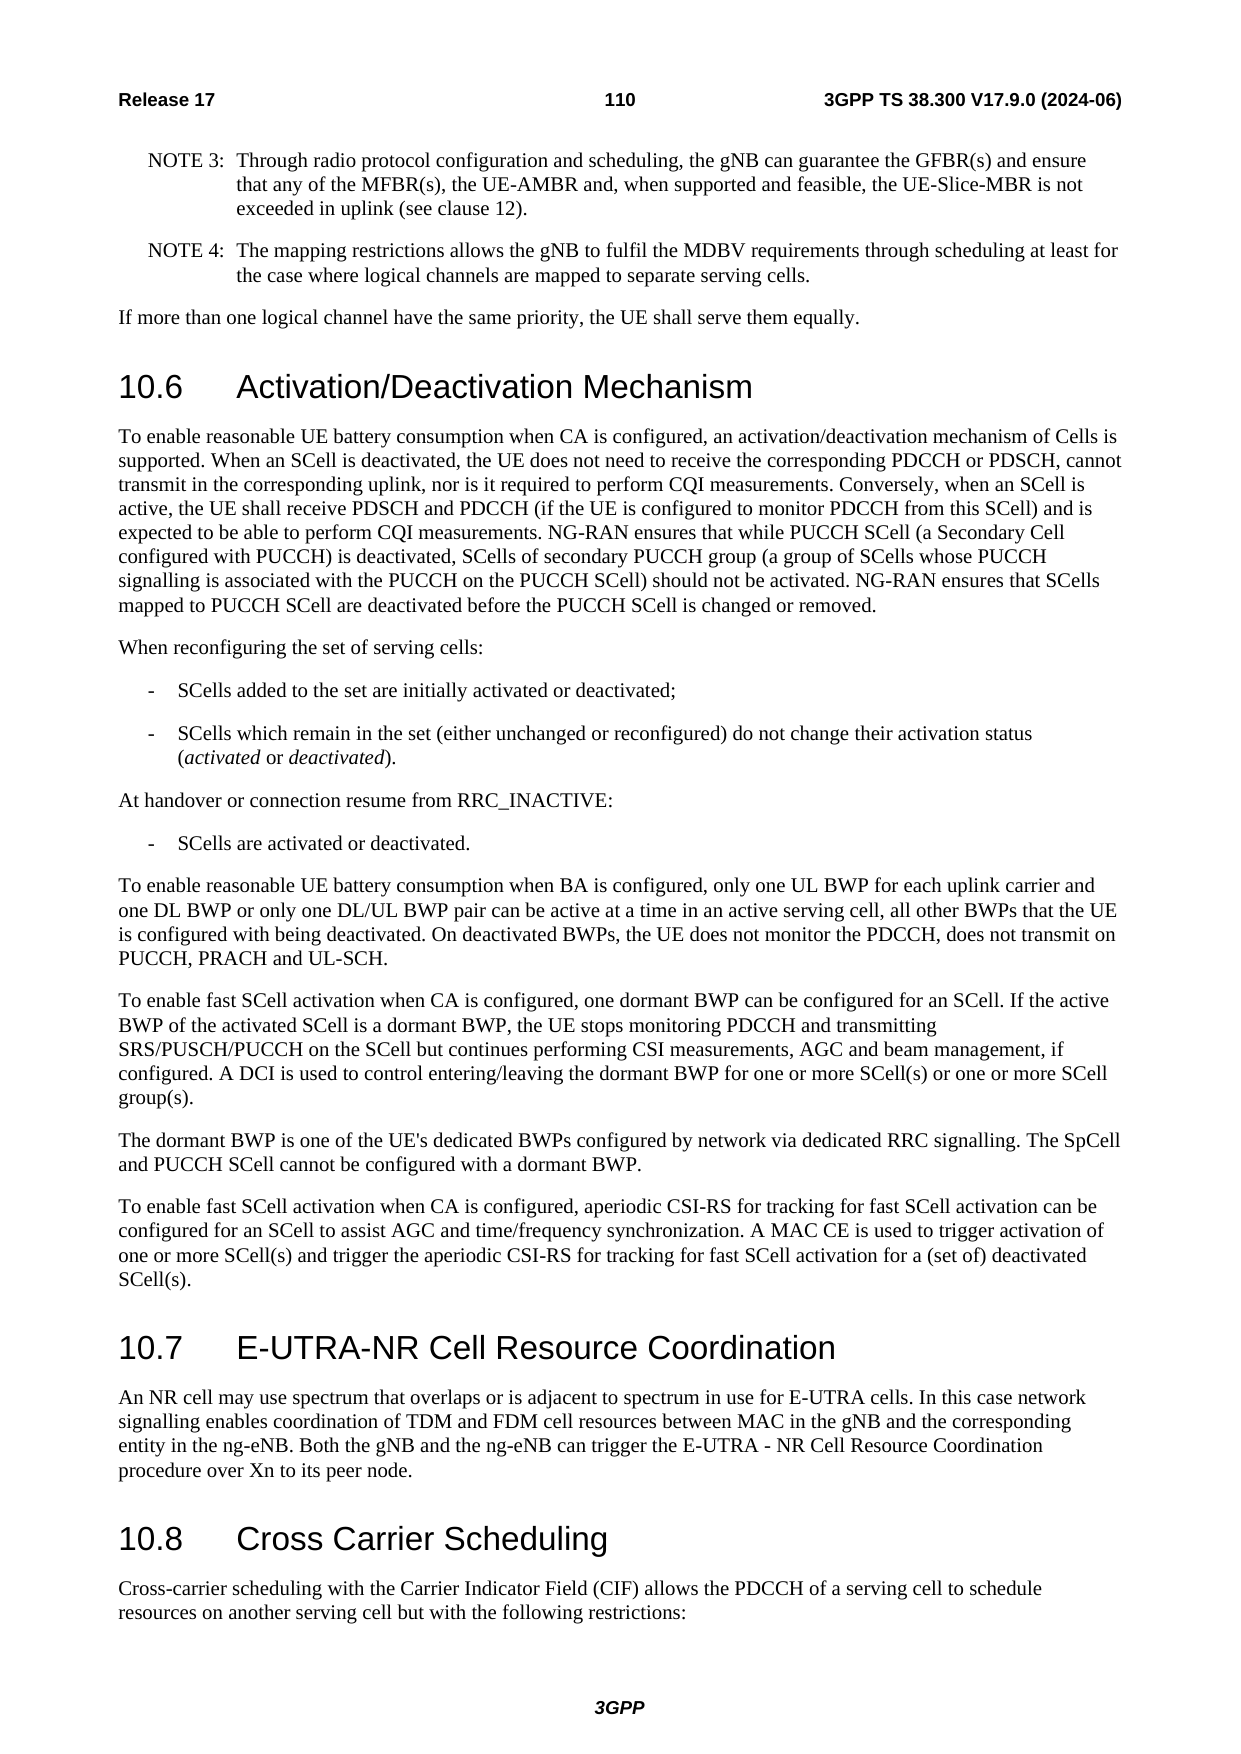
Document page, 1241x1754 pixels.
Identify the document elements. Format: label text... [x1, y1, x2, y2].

text To enable reasonable UE battery consumption when BA is configured, only one UL BWP for each uplink carrier and one DL BWP or only one DL/UL BWP pair can be active at a time in an active serving cell, all other BWPs that the UE is configured with being deactivated. On deactivated BWPs, the UE does not monitor the PDCCH, does not transmit on PUCCH, PRACH and UL-SCH. [118, 873, 1122, 970]
text An NR cell may use spectrum that overlaps or is adjacent to spectrum in use for E-UTRA cells. In this case network signalling enables coordination of TDM and FDM cell resources between MAC in the gNB and the corresponding entity in the ng-eNB. Both the gNB and the ng-eNB can trigger the E-UTRA - NR Cell Resource Coordination procedure over Xn to its peer node. [118, 1385, 1122, 1482]
text - SCells added to the set are initially activated or deactivated; [148, 678, 1122, 702]
text The dormant BWP is one of the UE's dedicated BWPs configured by network via dedicated RRC signalling. The SpCell and PUCCH SCell cannot be configured with a dormant BWP. [118, 1127, 1122, 1176]
text NOTE 3: Through radio protocol configuration and scheduling, the gNB can guarantee the GFBR(s) and ensure that any of the MFBR(s), the UE-AMBR and, when supported and feasible, the UE-Slice-MBR is not exceeded in uplink (see clause 12). [148, 147, 1122, 220]
text Cross-carrier scheduling with the Carrier Indicator Field (CIF) allows the PDCCH of a serving cell to schedule resources on another serving cell but with the following restrictions: [118, 1576, 1122, 1624]
text To enable fast SCell activation when CA is configured, aperiodic CSI-RS for tracking for fast SCell activation can be configured for an SCell to assist AGC and time/frequency synchronization. A MAC CE is used to trigger activation of one or more SCell(s) and trigger the aperiodic CSI-RS for tracking for fast SCell activation for a (set of) deactivated SCell(s). [118, 1194, 1122, 1291]
text If more than one logical channel have the same priority, the UE shall serve them equally. [118, 305, 1122, 329]
subtitle 10.7 E-UTRA-NR Cell Resource Coordination [118, 1328, 1122, 1367]
text To enable fast SCell activation when CA is configured, one dormant BWP can be configured for an SCell. If the active BWP of the activated SCell is a dormant BWP, the UE stops monitoring PDCCH and transmitting SRS/PUSCH/PUCCH on the SCell but continues performing CSI measurements, AGC and beam management, if configured. A DCI is used to control entering/leaving the dormant BWP for one or more SCell(s) or one or more SCell group(s). [118, 988, 1122, 1109]
subtitle 10.6 Activation/Deactivation Mechanism [118, 367, 1122, 405]
text At handover or connection resume from RRC_INACTIVE: [118, 788, 1122, 812]
text When reconfiguring the set of serving cells: [118, 635, 1122, 659]
text To enable reasonable UE battery consumption when CA is configured, an activation/deactivation mechanism of Cells is supported. When an SCell is deactivated, the UE does not need to receive the corresponding PDCCH or PDSCH, cannot transmit in the corresponding uplink, nor is it required to perform CQI measurements. Conversely, when an SCell is active, the UE shall receive PDSCH and PDCCH (if the UE is configured to monitor PDCCH from this SCell) and is expected to be able to perform CQI measurements. NG-RAN ensures that while PUCCH SCell (a Secondary Cell configured with PUCCH) is deactivated, SCells of secondary PUCCH group (a group of SCells whose PUCCH signalling is associated with the PUCCH on the PUCCH SCell) should not be activated. NG-RAN ensures that SCells mapped to PUCCH SCell are deactivated before the PUCCH SCell is changed or removed. [118, 424, 1122, 617]
text - SCells are activated or deactivated. [148, 831, 1122, 855]
text NOTE 4: The mapping restrictions allows the gNB to fulfil the MDBV requirements through scheduling at least for the case where logical channels are mapped to separate serving cells. [148, 238, 1122, 287]
text - SCells which remain in the set (either unchanged or reconfigured) do not change their activation status (activated or deactivated). [148, 721, 1122, 769]
subtitle 10.8 Cross Carrier Scheduling [118, 1519, 1122, 1557]
